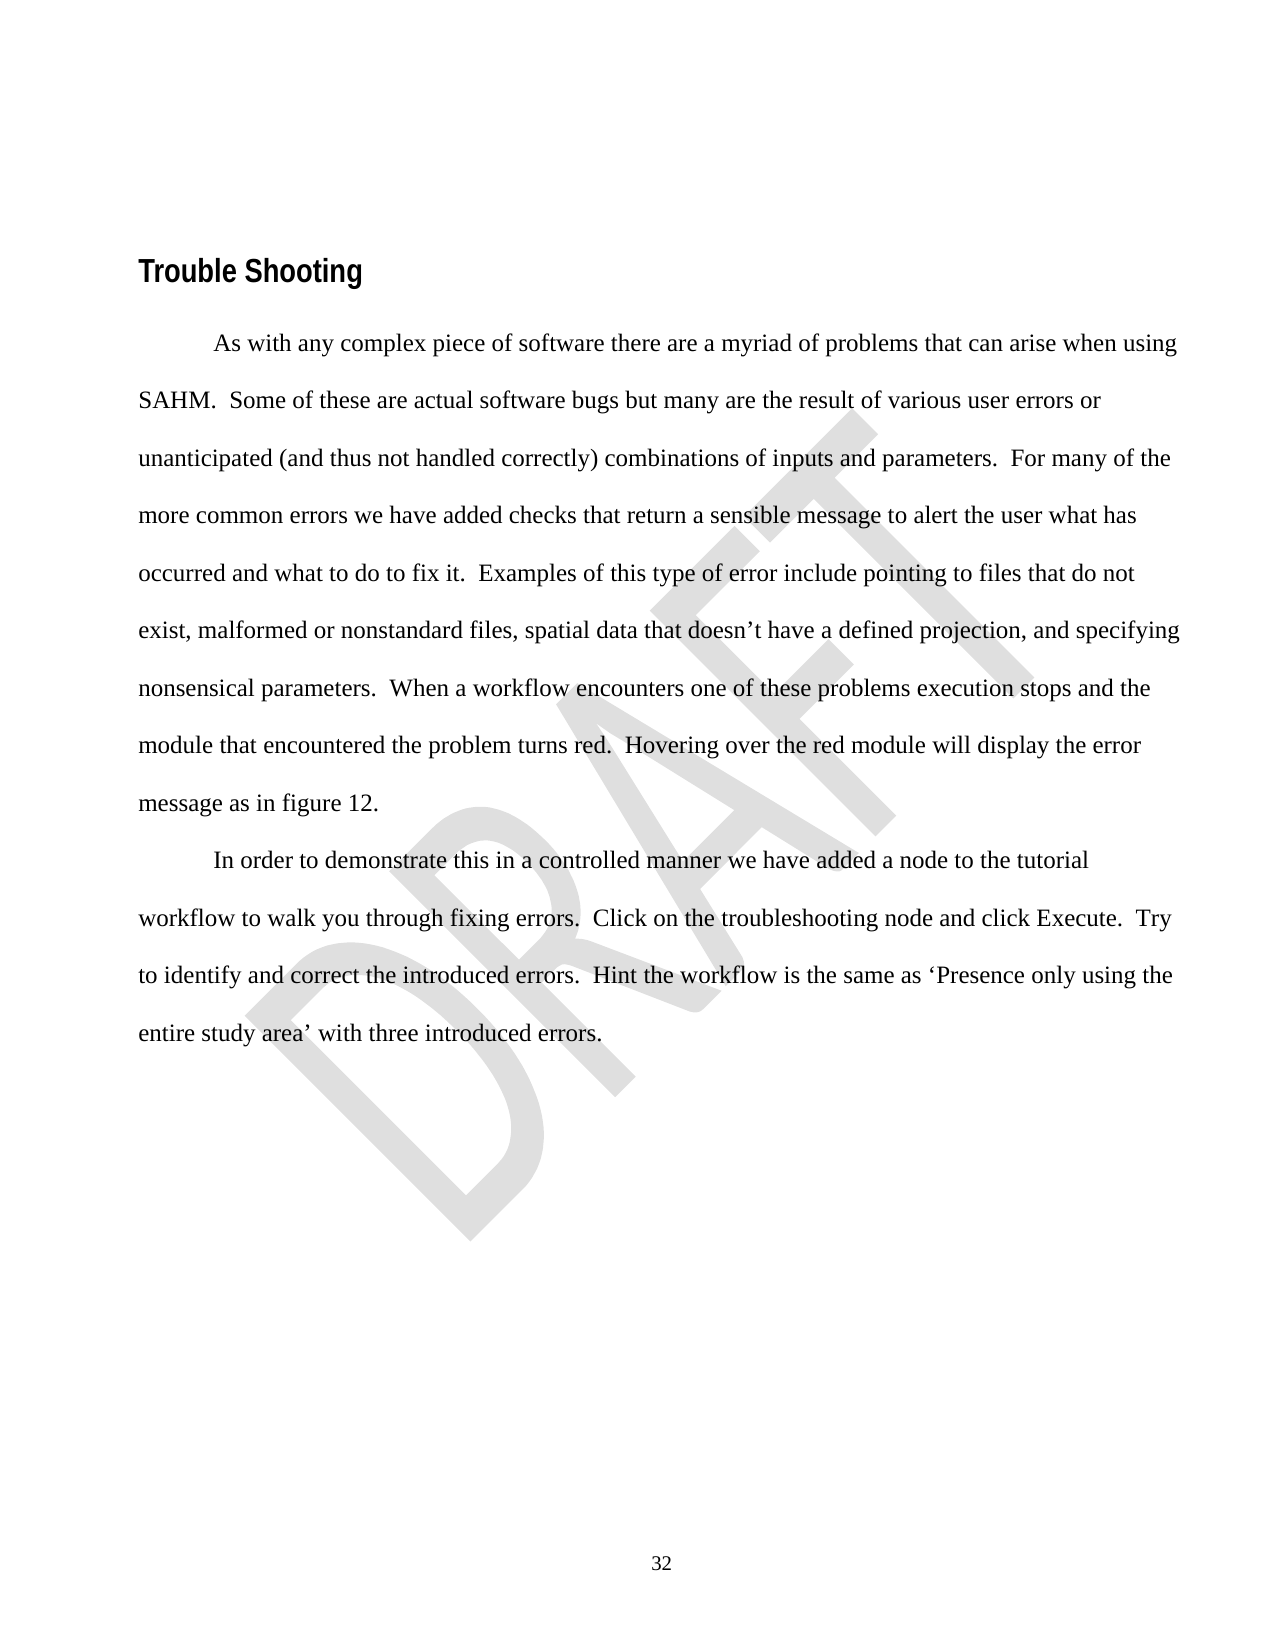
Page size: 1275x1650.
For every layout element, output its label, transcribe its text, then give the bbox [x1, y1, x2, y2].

text As with any complex piece of software there are a myriad of problems that can arise when using SAHM. Some of these are actual software bugs but many are the result of various user errors or unanticipated (and thus not handled correctly) combinations of inputs and parameters. For many of the more common errors we have added checks that return a sensible message to alert the user what has occurred and what to do to fix it. Examples of this type of error include pointing to files that do not exist, malformed or nonstandard files, spatial data that doesn’t have a defined projection, and specifying nonsensical parameters. When a workflow encounters one of these problems execution stops and the module that encountered the problem turns red. Hovering over the red module will display the error message as in figure 12. [138, 328, 1185, 817]
text In order to demonstrate this in a controlled manner we have added a node to the tutorial workflow to walk you through fixing errors. Click on the troubleshooting node and click Execute. Try to identify and correct the introduced errors. Hint the workflow is the same as ‘Presence only using the entire study area’ with three introduced errors. [138, 845, 1185, 1047]
subtitle Trouble Shooting [138, 251, 1185, 290]
